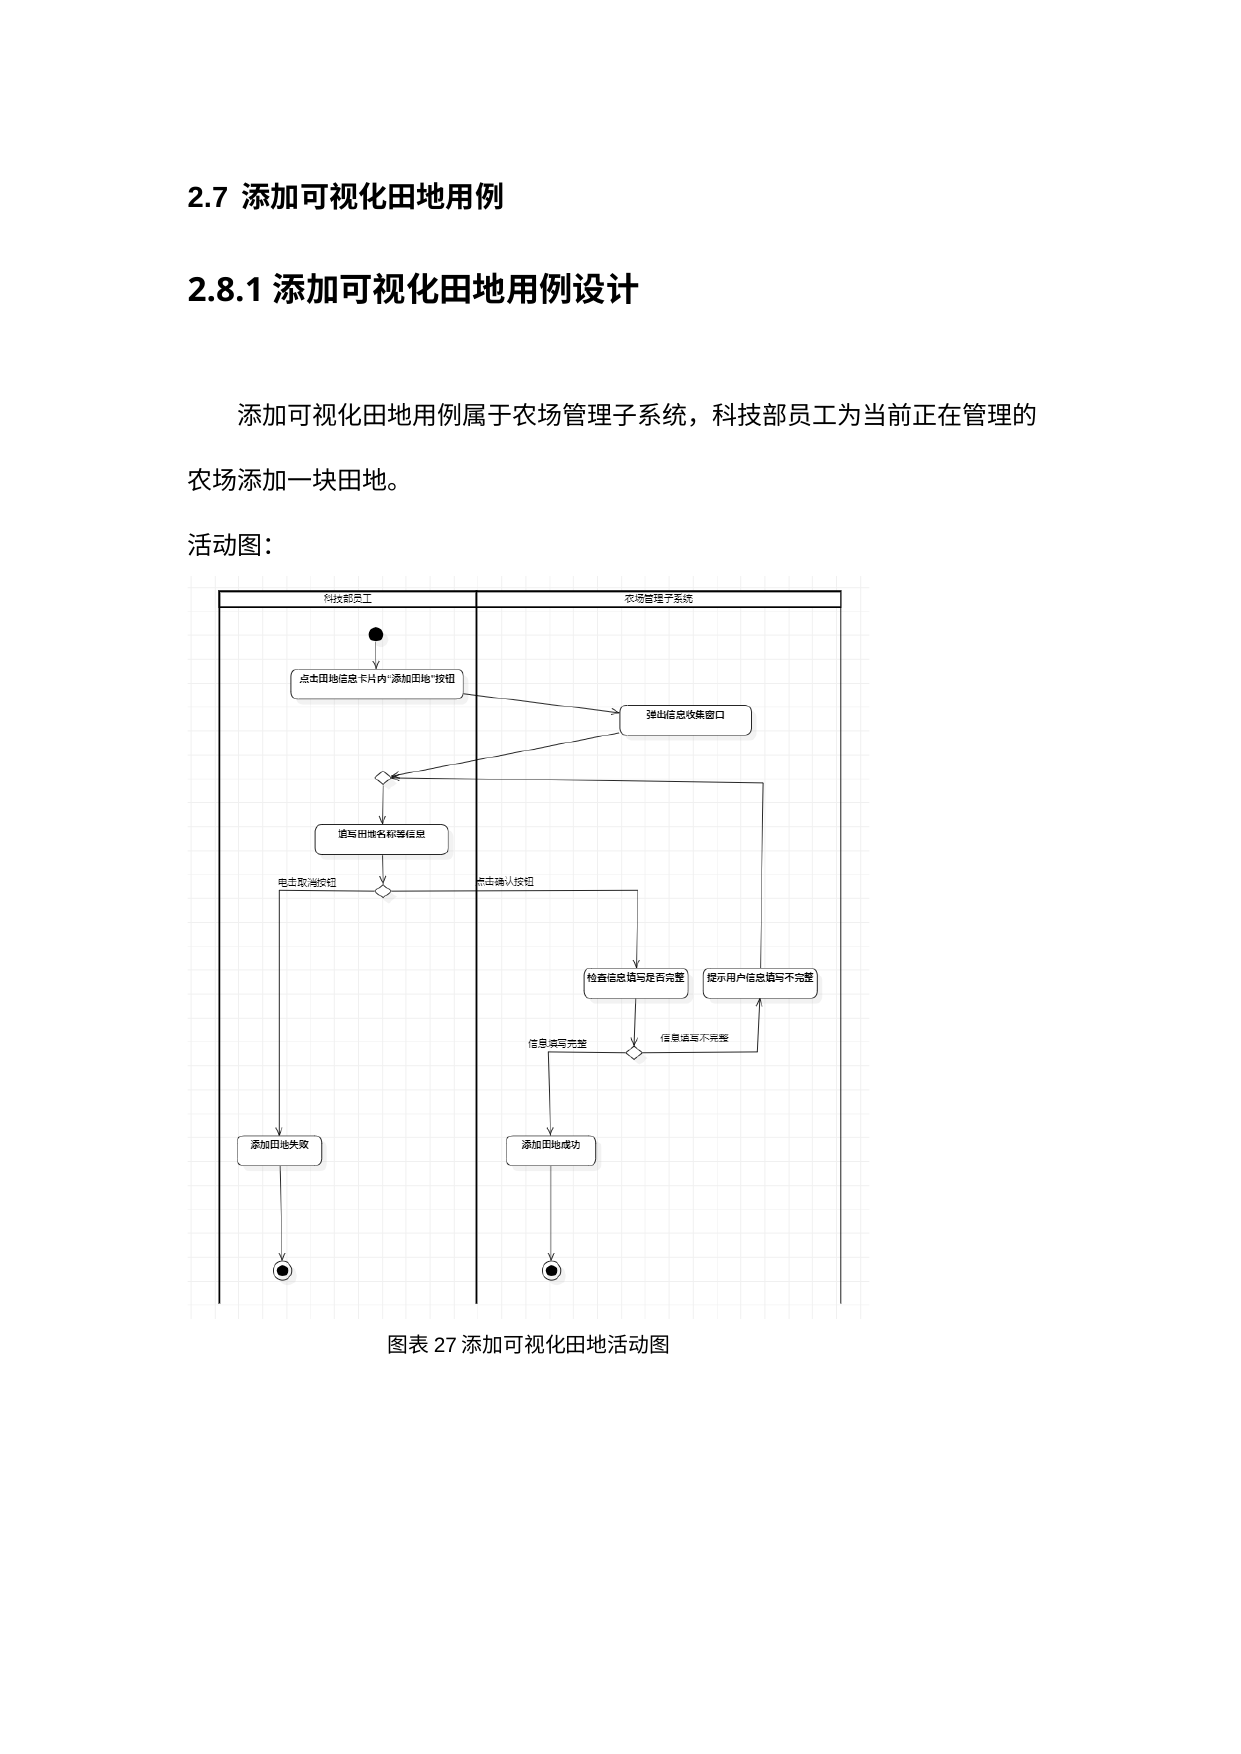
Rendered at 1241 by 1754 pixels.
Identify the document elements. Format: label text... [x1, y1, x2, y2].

subtitle 2.8.1 添加可视化田地用例设计 [187, 254, 1053, 319]
text 活动图： [187, 511, 1053, 576]
subtitle 添加可视化田地用例 [187, 162, 1053, 227]
text 添加可视化田地用例属于农场管理子系统，科技部员工为当前正在管理的农场添加一块田地。 [187, 381, 1053, 511]
picture [187, 576, 870, 1319]
